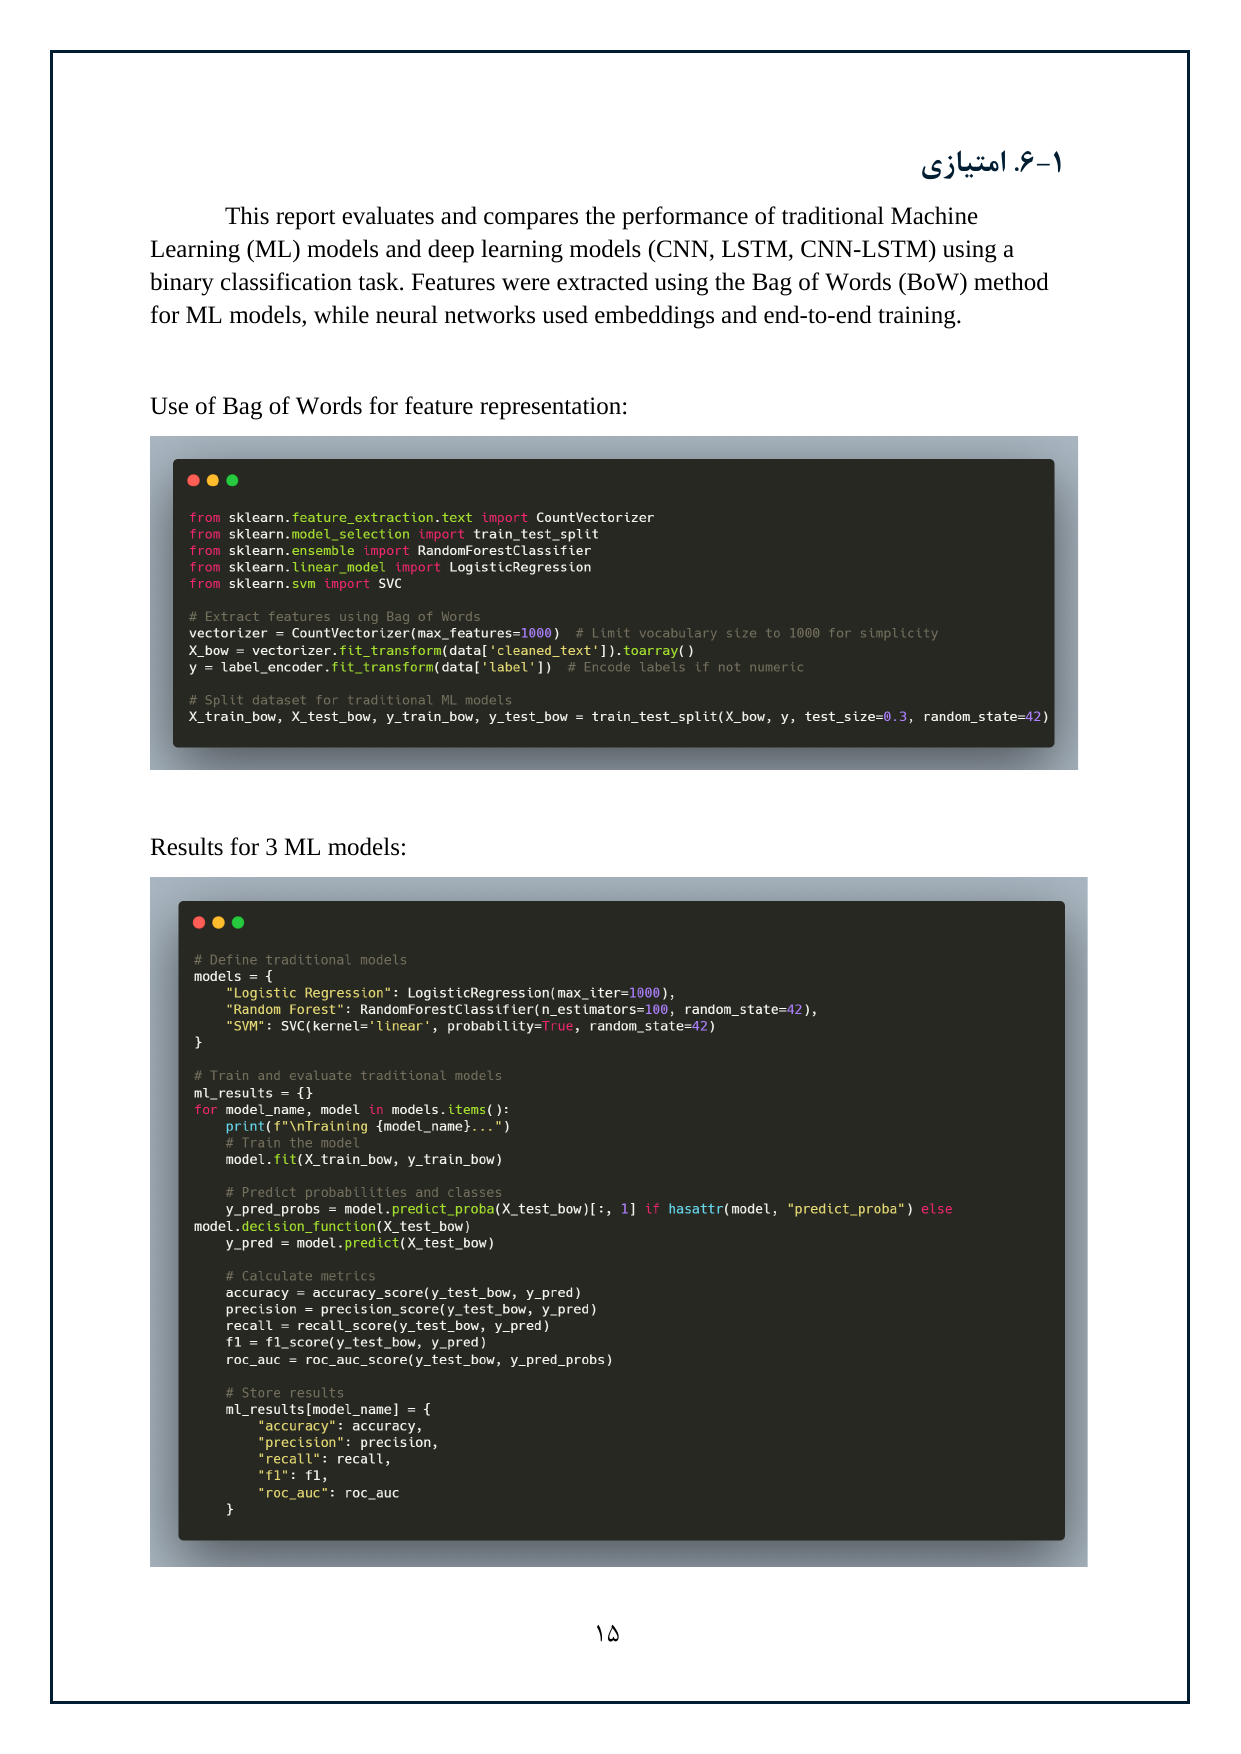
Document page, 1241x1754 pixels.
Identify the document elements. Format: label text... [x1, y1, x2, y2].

text 6-۱. امتیازی [150, 150, 1063, 183]
picture [150, 877, 1088, 1567]
text Results for 3 ML models: [150, 832, 1063, 861]
text Use of Bag of Words for feature representation: [150, 391, 1063, 420]
picture [150, 436, 1079, 770]
text This report evaluates and compares the performance of traditional Machine Learning (ML) models and deep learning models (CNN, LSTM, CNN-LSTM) using a binary classification task. Features were extracted using the Bag of Words (BoW) method for ML models, while neural networks used embeddings and end-to-end training. [150, 201, 1063, 329]
